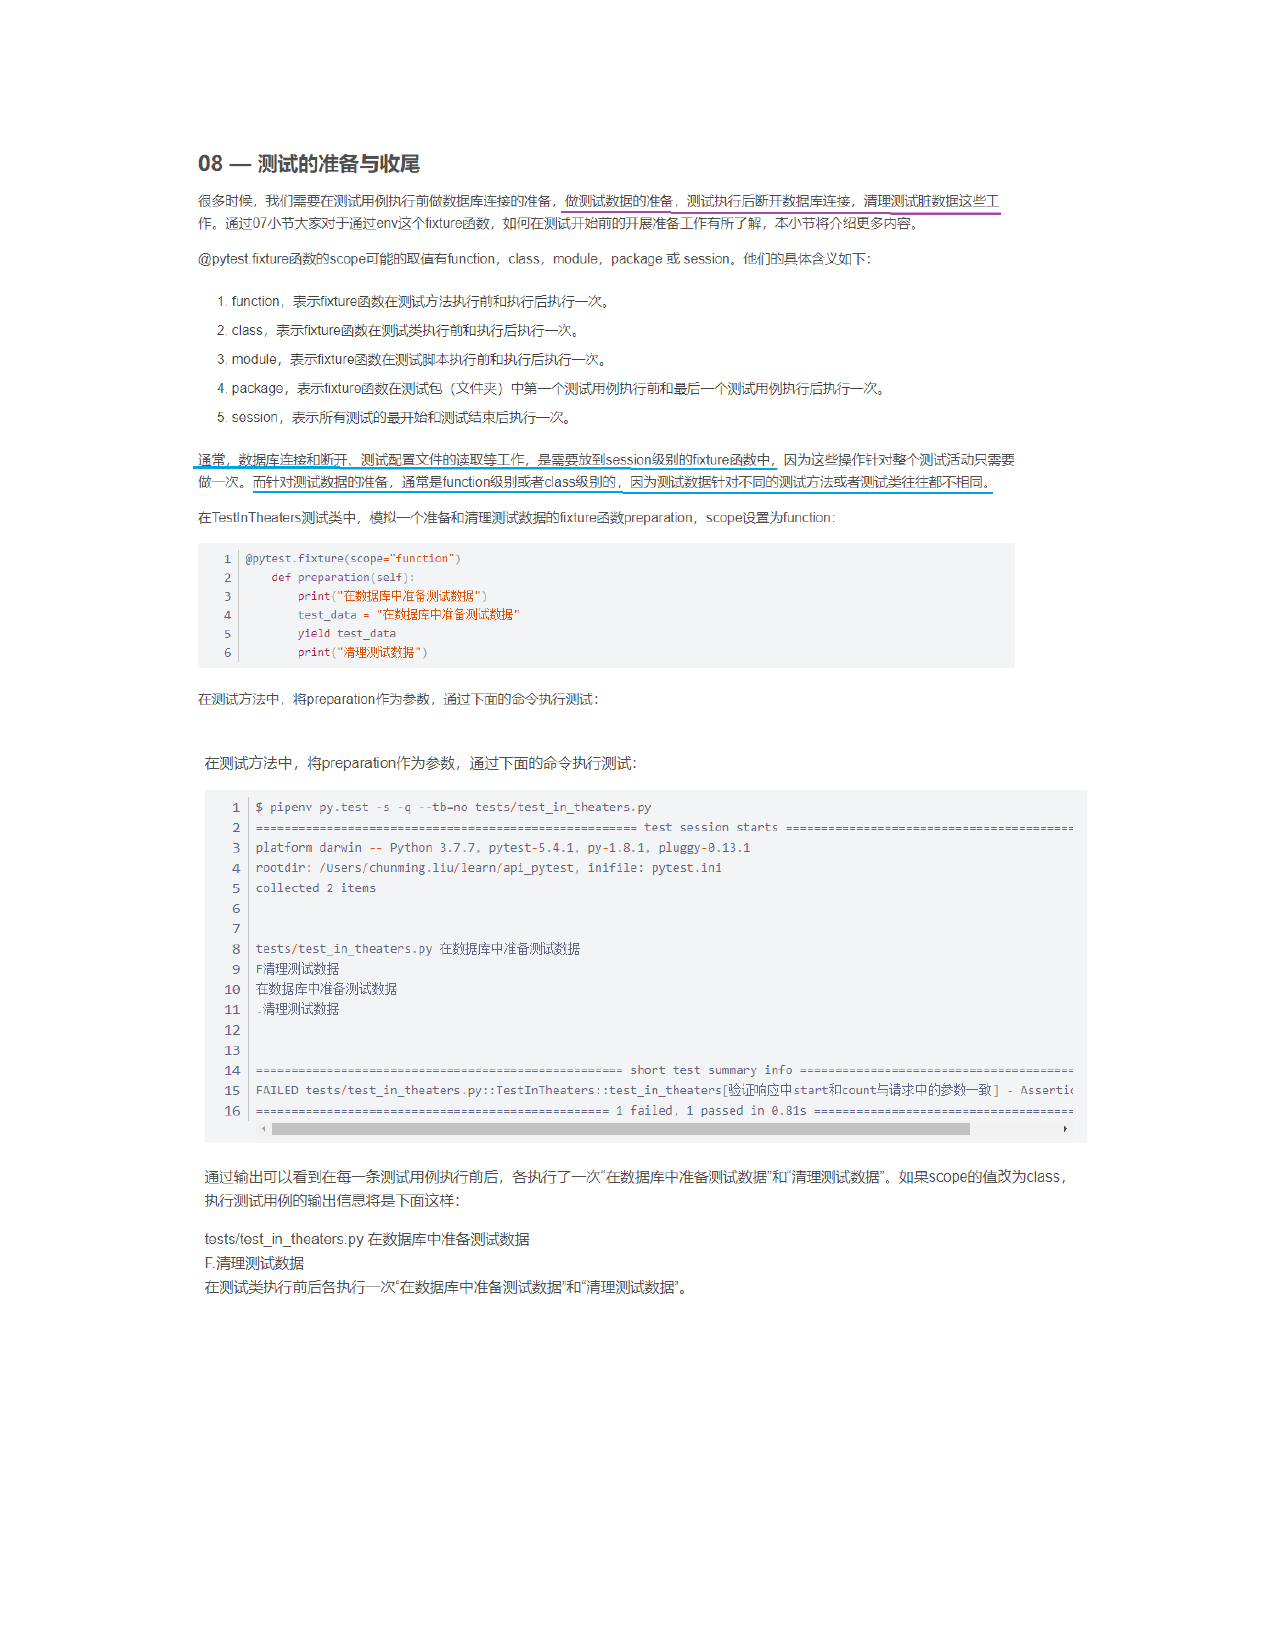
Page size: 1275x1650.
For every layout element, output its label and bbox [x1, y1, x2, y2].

picture [187, 740, 1088, 1309]
picture [187, 150, 1087, 722]
